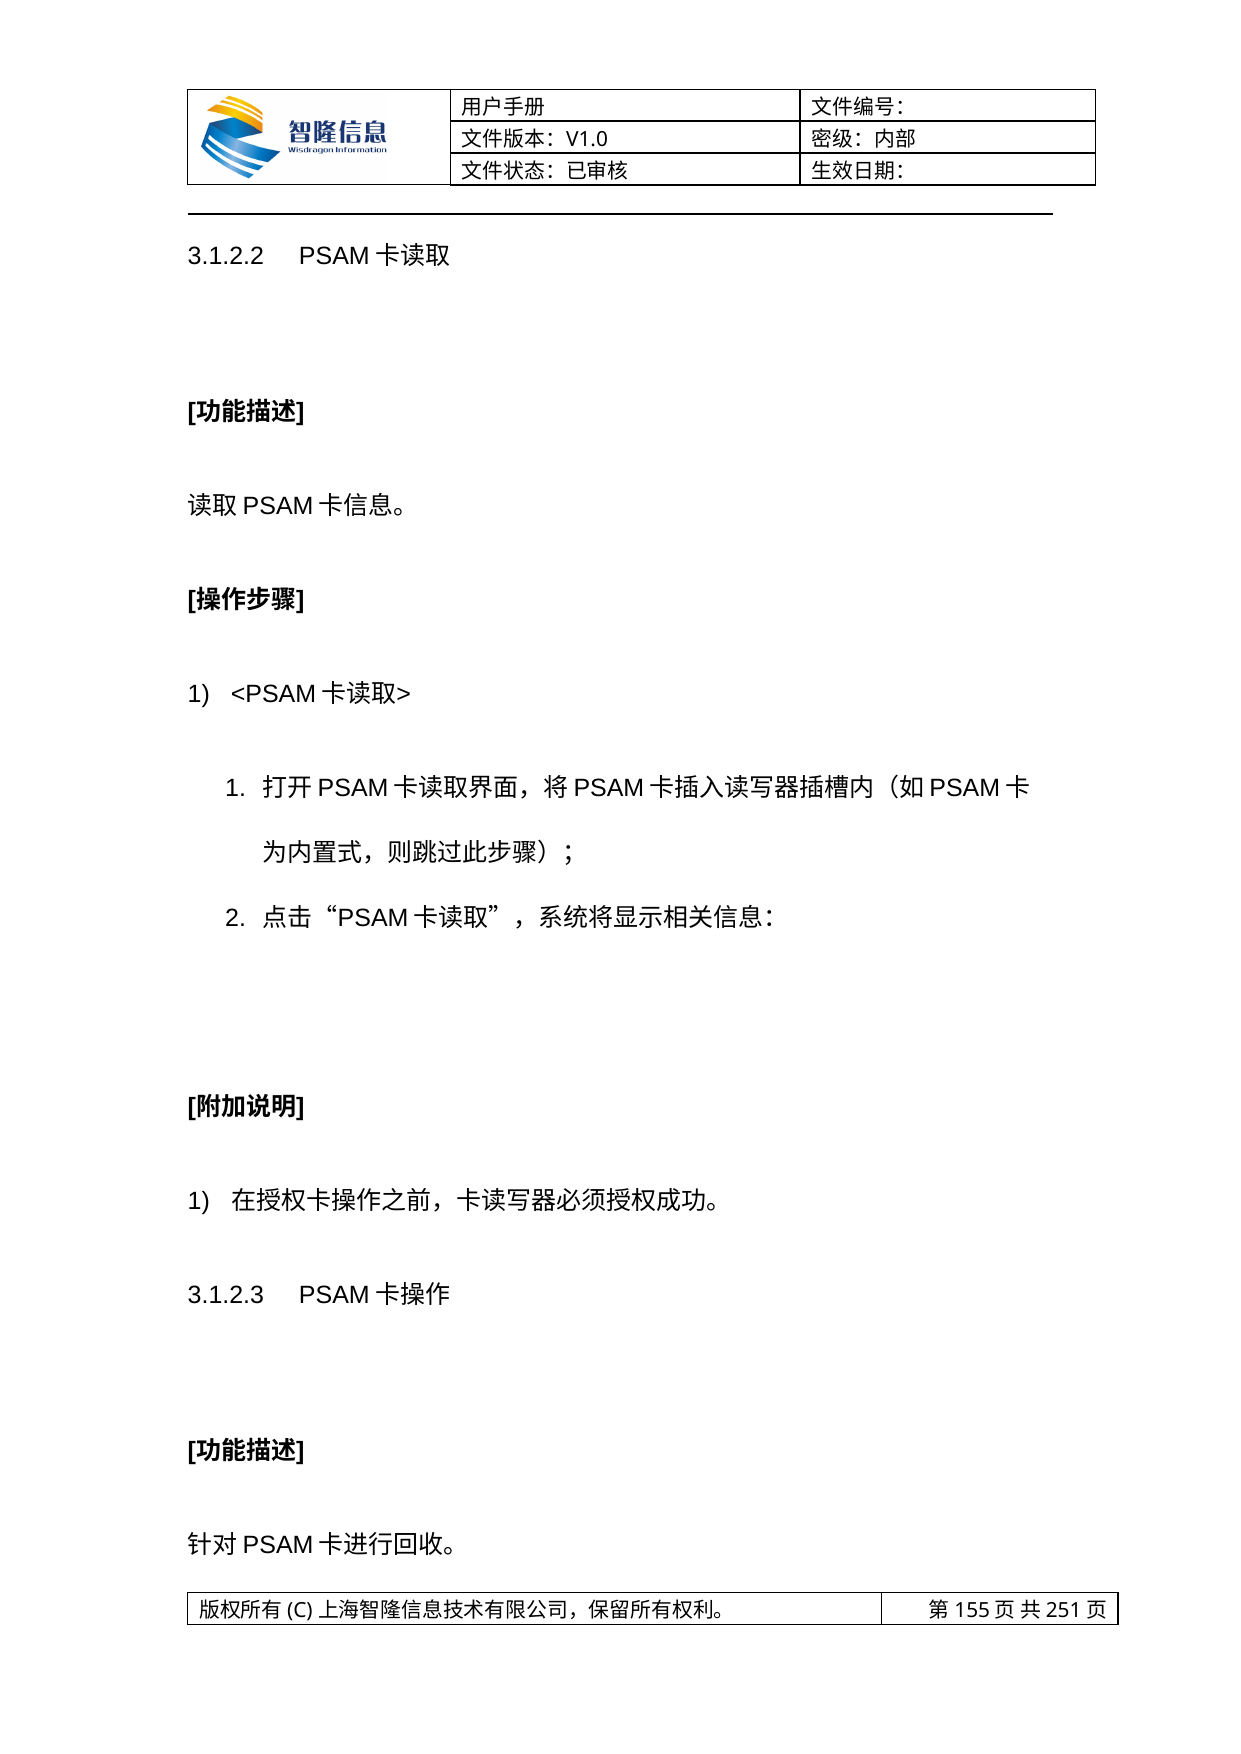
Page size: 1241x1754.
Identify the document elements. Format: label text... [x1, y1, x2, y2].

text 1) 在授权卡操作之前，卡读写器必须授权成功。 [187, 1166, 1053, 1231]
list 打开PSAM卡读取界面，将PSAM卡插入读写器插槽内（如PSAM卡为内置式，则跳过此步骤）； [225, 753, 1053, 883]
text 读取PSAM卡信息。 [187, 471, 1053, 536]
text [功能描述] [187, 1416, 1053, 1481]
text 1) <PSAM卡读取> [187, 659, 1053, 724]
text [操作步骤] [187, 565, 1053, 630]
picture [198, 91, 388, 183]
text 3.1.2.3 PSAM卡操作 [187, 1260, 1053, 1325]
list 点击“PSAM卡读取”，系统将显示相关信息： [225, 883, 1053, 948]
text 3.1.2.2 PSAM卡读取 [187, 221, 1053, 286]
text 针对PSAM卡进行回收。 [187, 1510, 1053, 1575]
text [功能描述] [187, 377, 1053, 442]
text [附加说明] [187, 1072, 1053, 1137]
